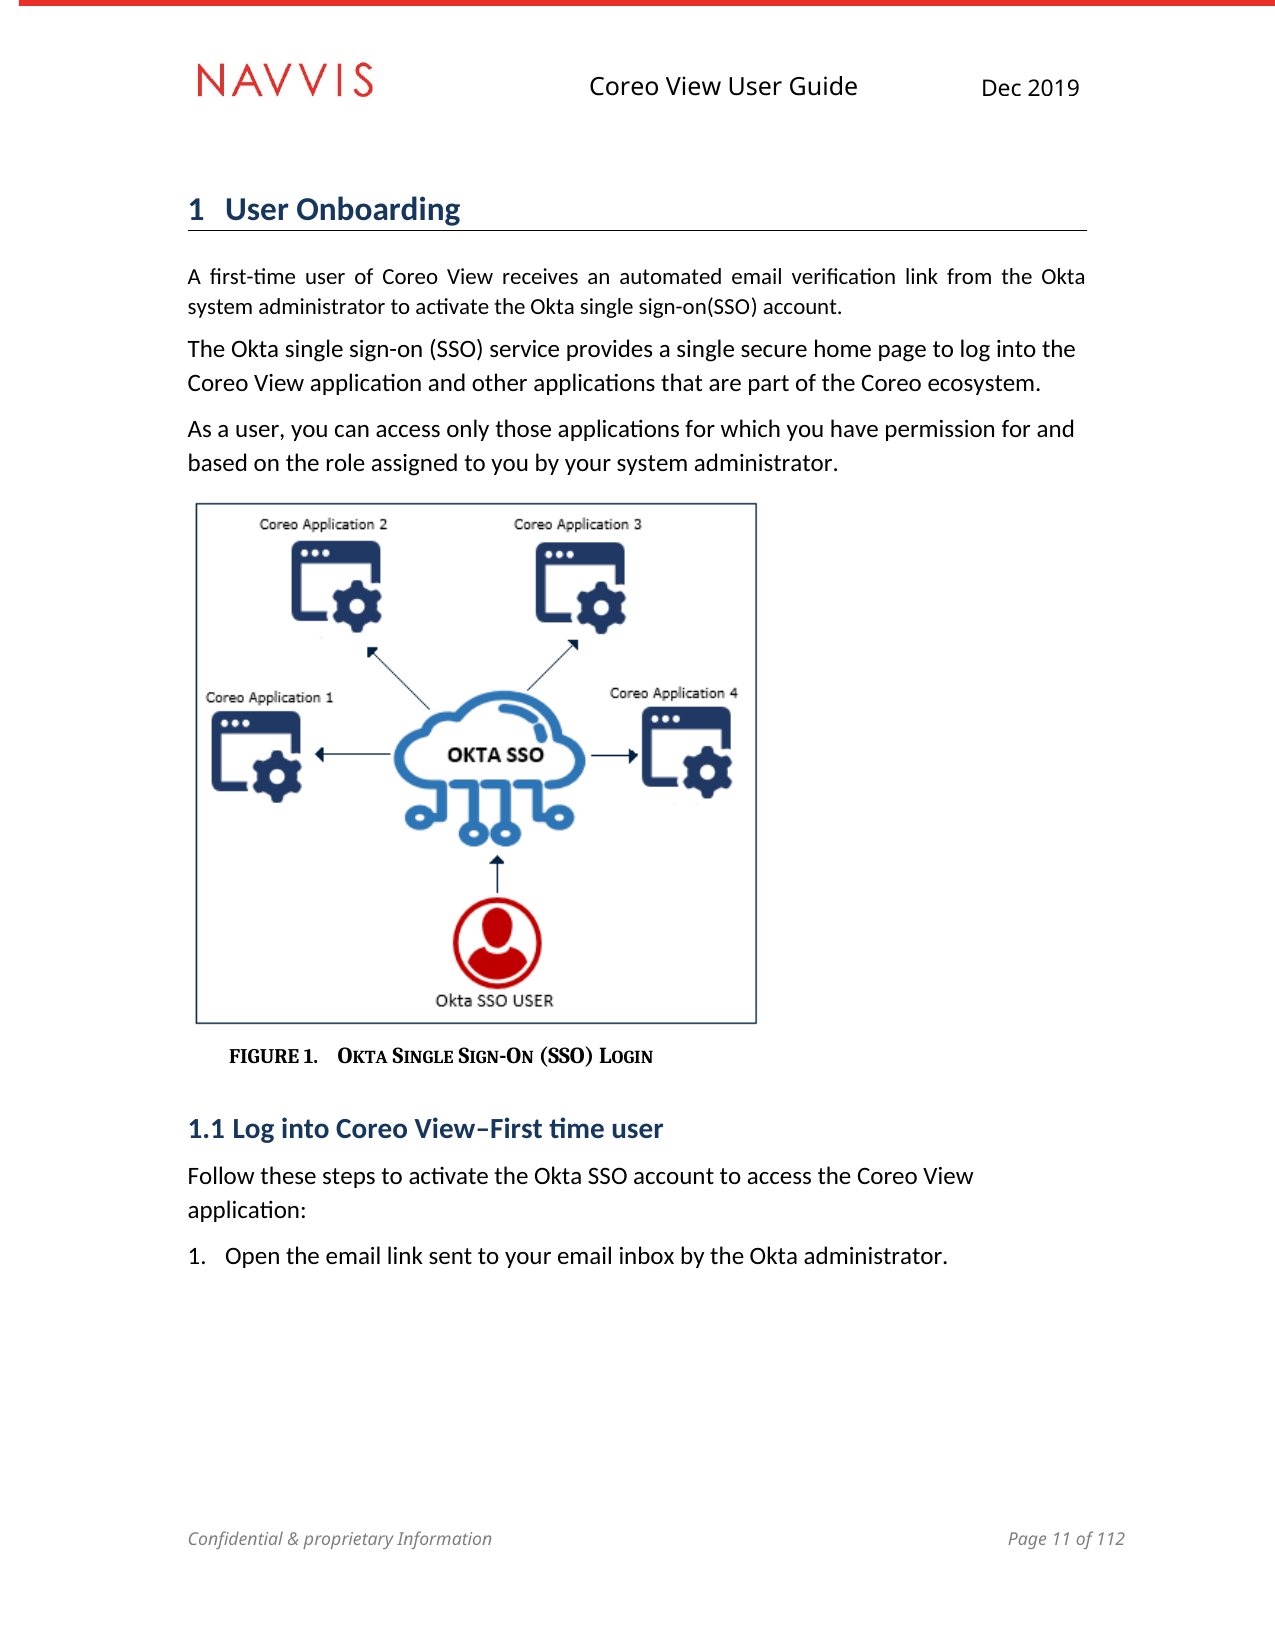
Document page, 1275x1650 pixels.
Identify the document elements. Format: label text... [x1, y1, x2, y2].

list Open the email link sent to your email inbox by the Okta administrator. [187, 1240, 1087, 1271]
text Follow these steps to activate the Okta SSO account to access the Coreo View application: [187, 1160, 1087, 1224]
subtitle Log into Coreo View–First time user [187, 1110, 1087, 1146]
text As a user, you can access only those applications for which you have permission for and based on the role assigned to you by your system administrator. [187, 413, 1087, 477]
picture [193, 497, 760, 1030]
text A first-time user of Coreo View receives an automated email verification link from the Okta system administrator to activate the Okta single sign-on(SSO) account. [187, 262, 1087, 320]
text Okta Single Sign-On (SSO) Login [229, 1042, 1087, 1069]
picture [187, 55, 383, 104]
text The Okta single sign-on (SSO) service provides a single secure home page to log into the Coreo View application and other applications that are part of the Coreo ecosystem. [187, 334, 1087, 398]
subtitle User Onboarding [187, 187, 1087, 231]
